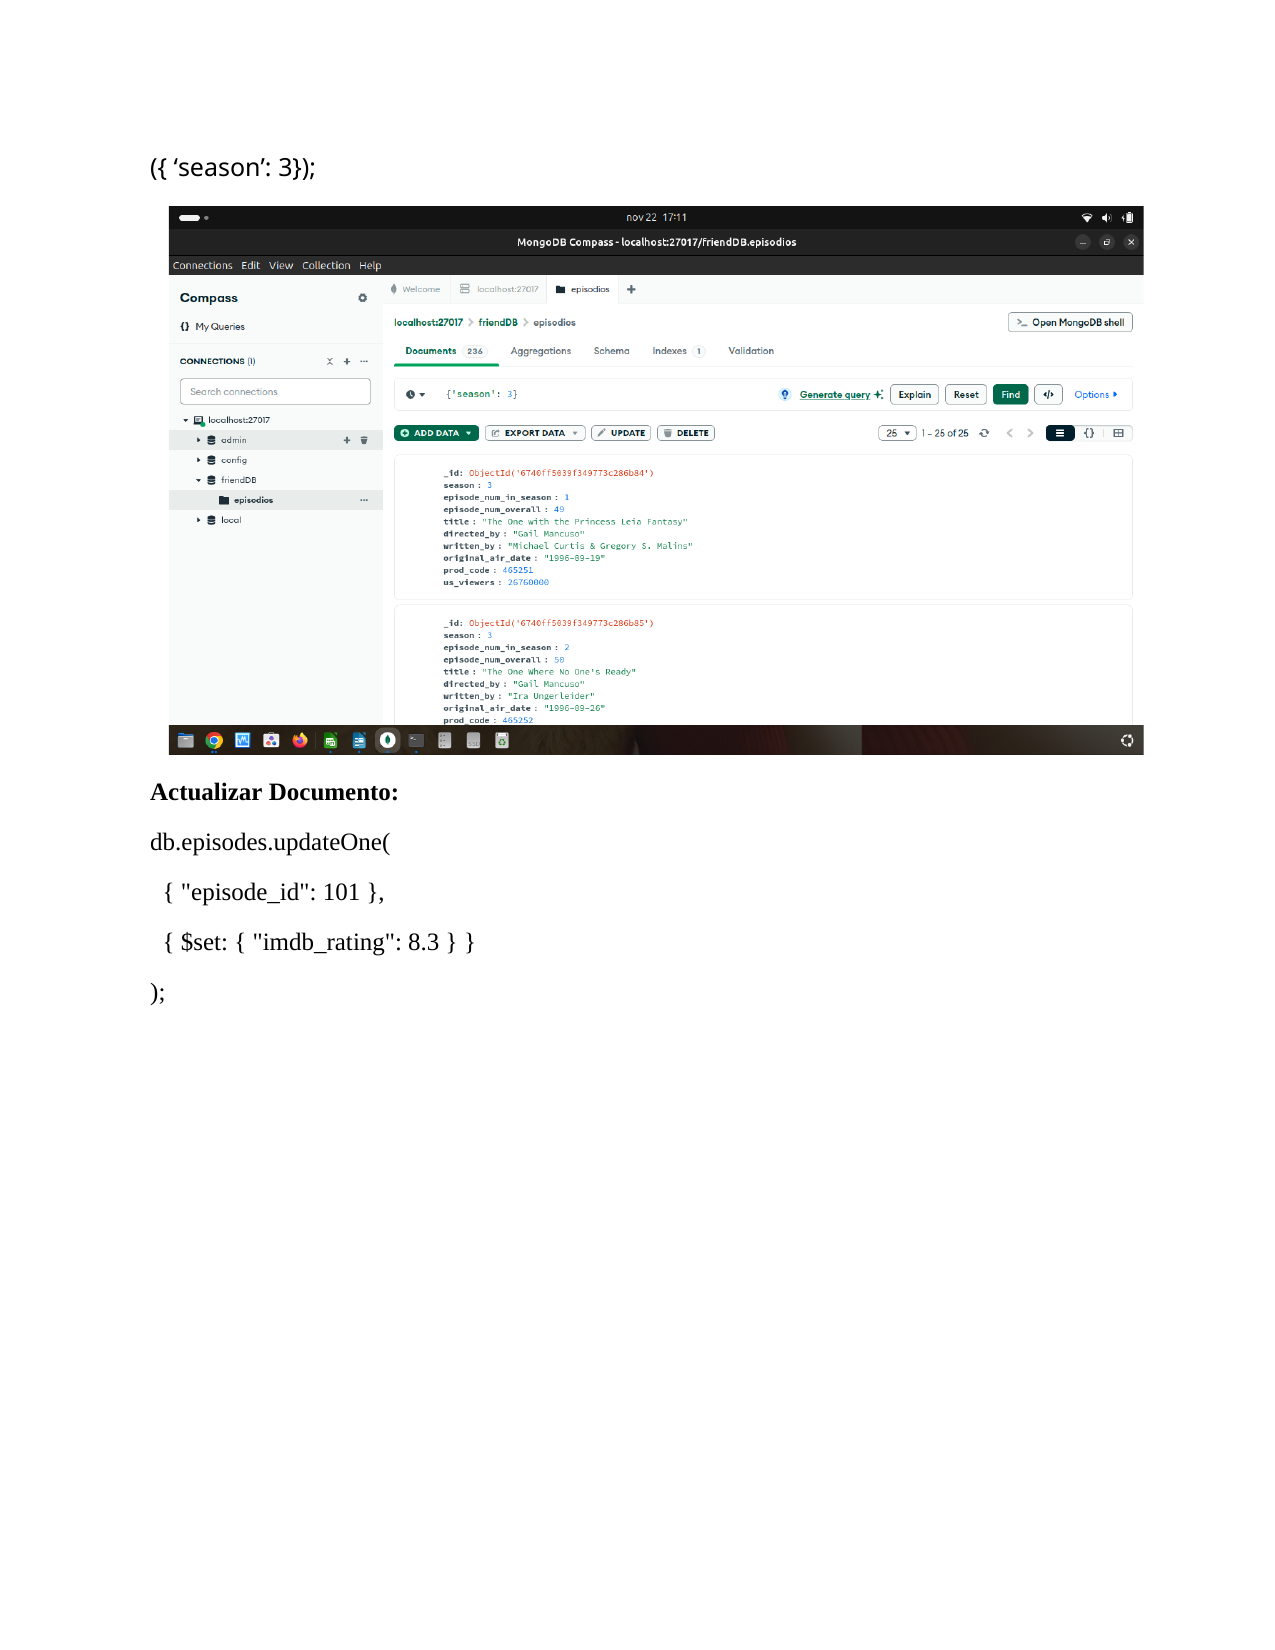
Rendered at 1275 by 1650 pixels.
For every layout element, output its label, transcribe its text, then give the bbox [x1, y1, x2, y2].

text db.episodes.updateOne( [150, 827, 1125, 855]
text Actualizar Documento: [150, 777, 1125, 805]
text { $set: { "imdb_rating": 8.3 } } [150, 927, 1125, 955]
text ); [150, 977, 1125, 1005]
text ({ ‘season’: 3}); [150, 150, 1125, 184]
text { "episode_id": 101 }, [150, 877, 1125, 905]
